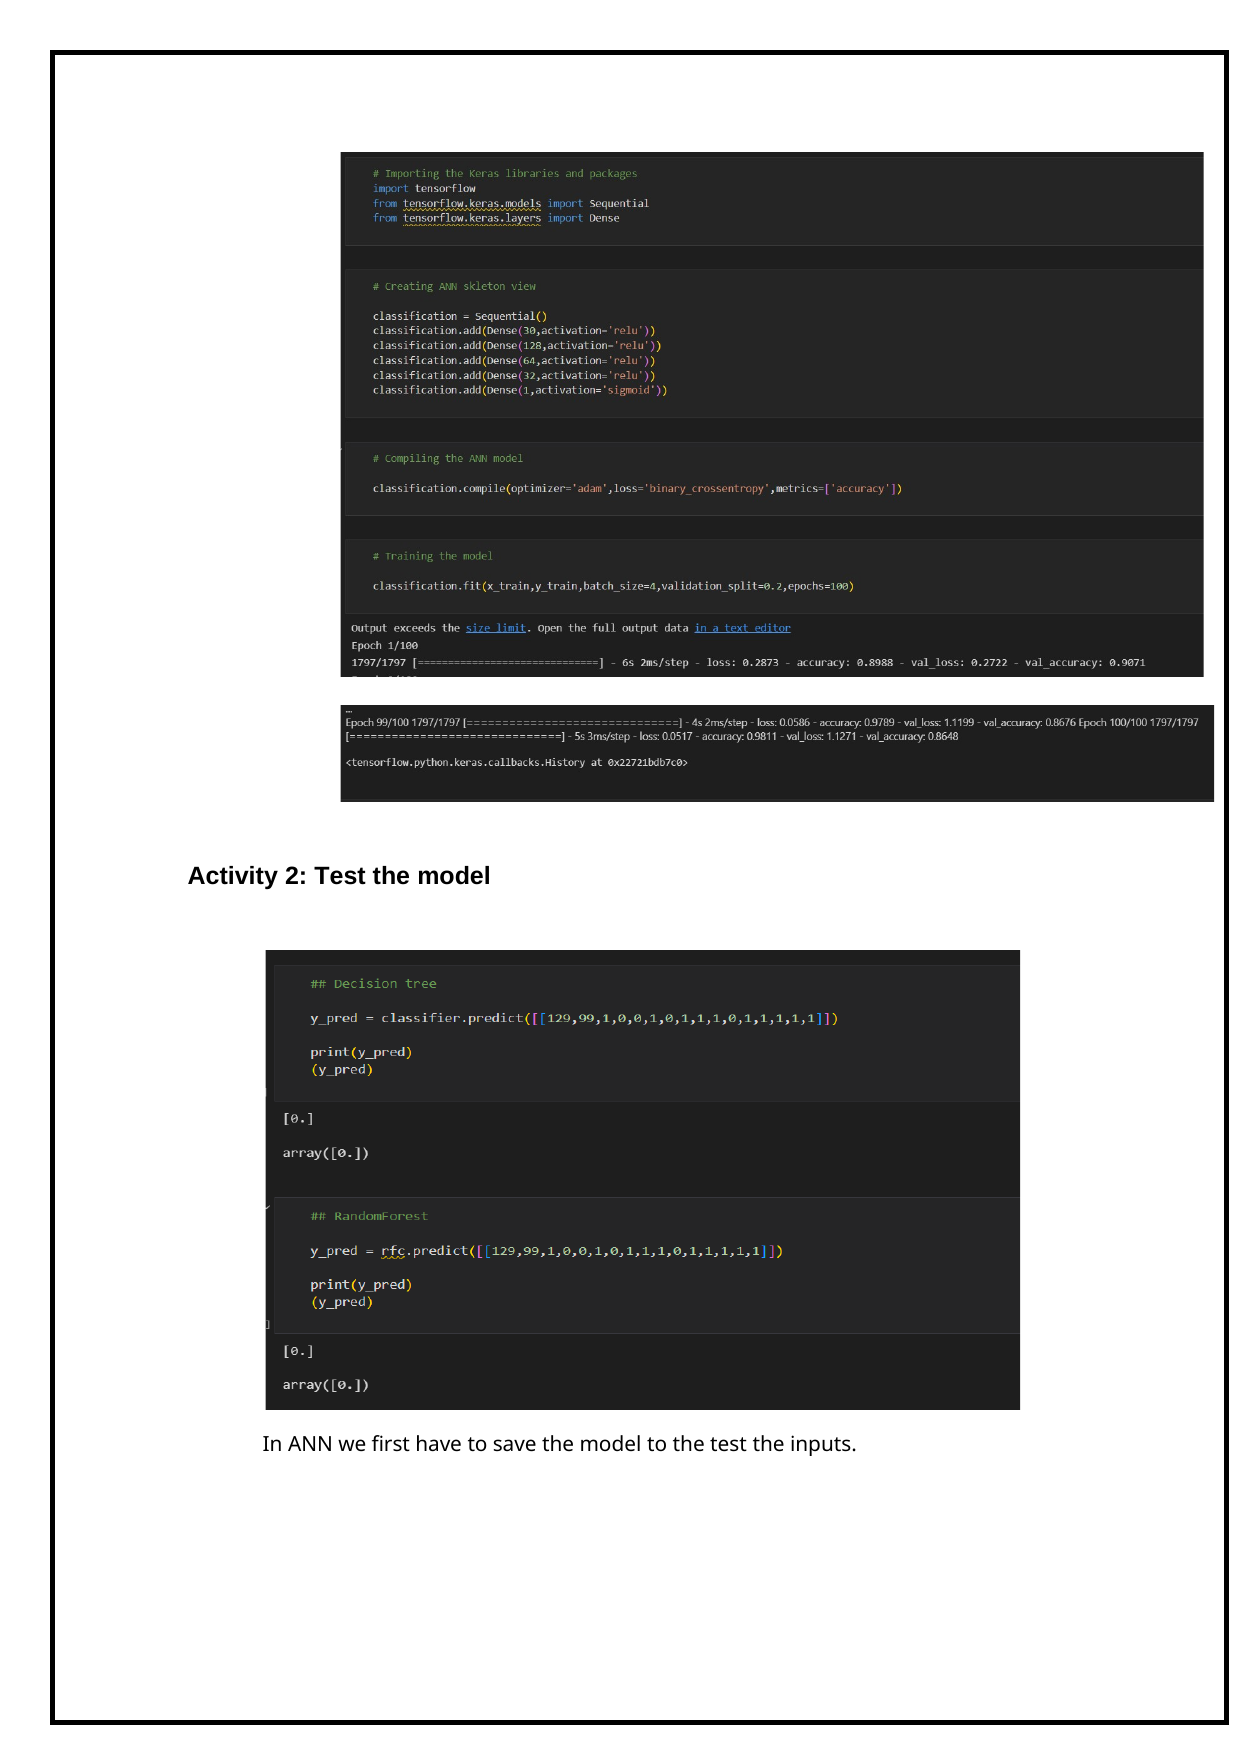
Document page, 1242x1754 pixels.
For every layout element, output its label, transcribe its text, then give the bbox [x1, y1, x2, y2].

picture [340, 705, 1215, 802]
text Activity 2: Test the model [187, 861, 1224, 889]
picture [340, 152, 1204, 677]
picture [265, 950, 1021, 1410]
